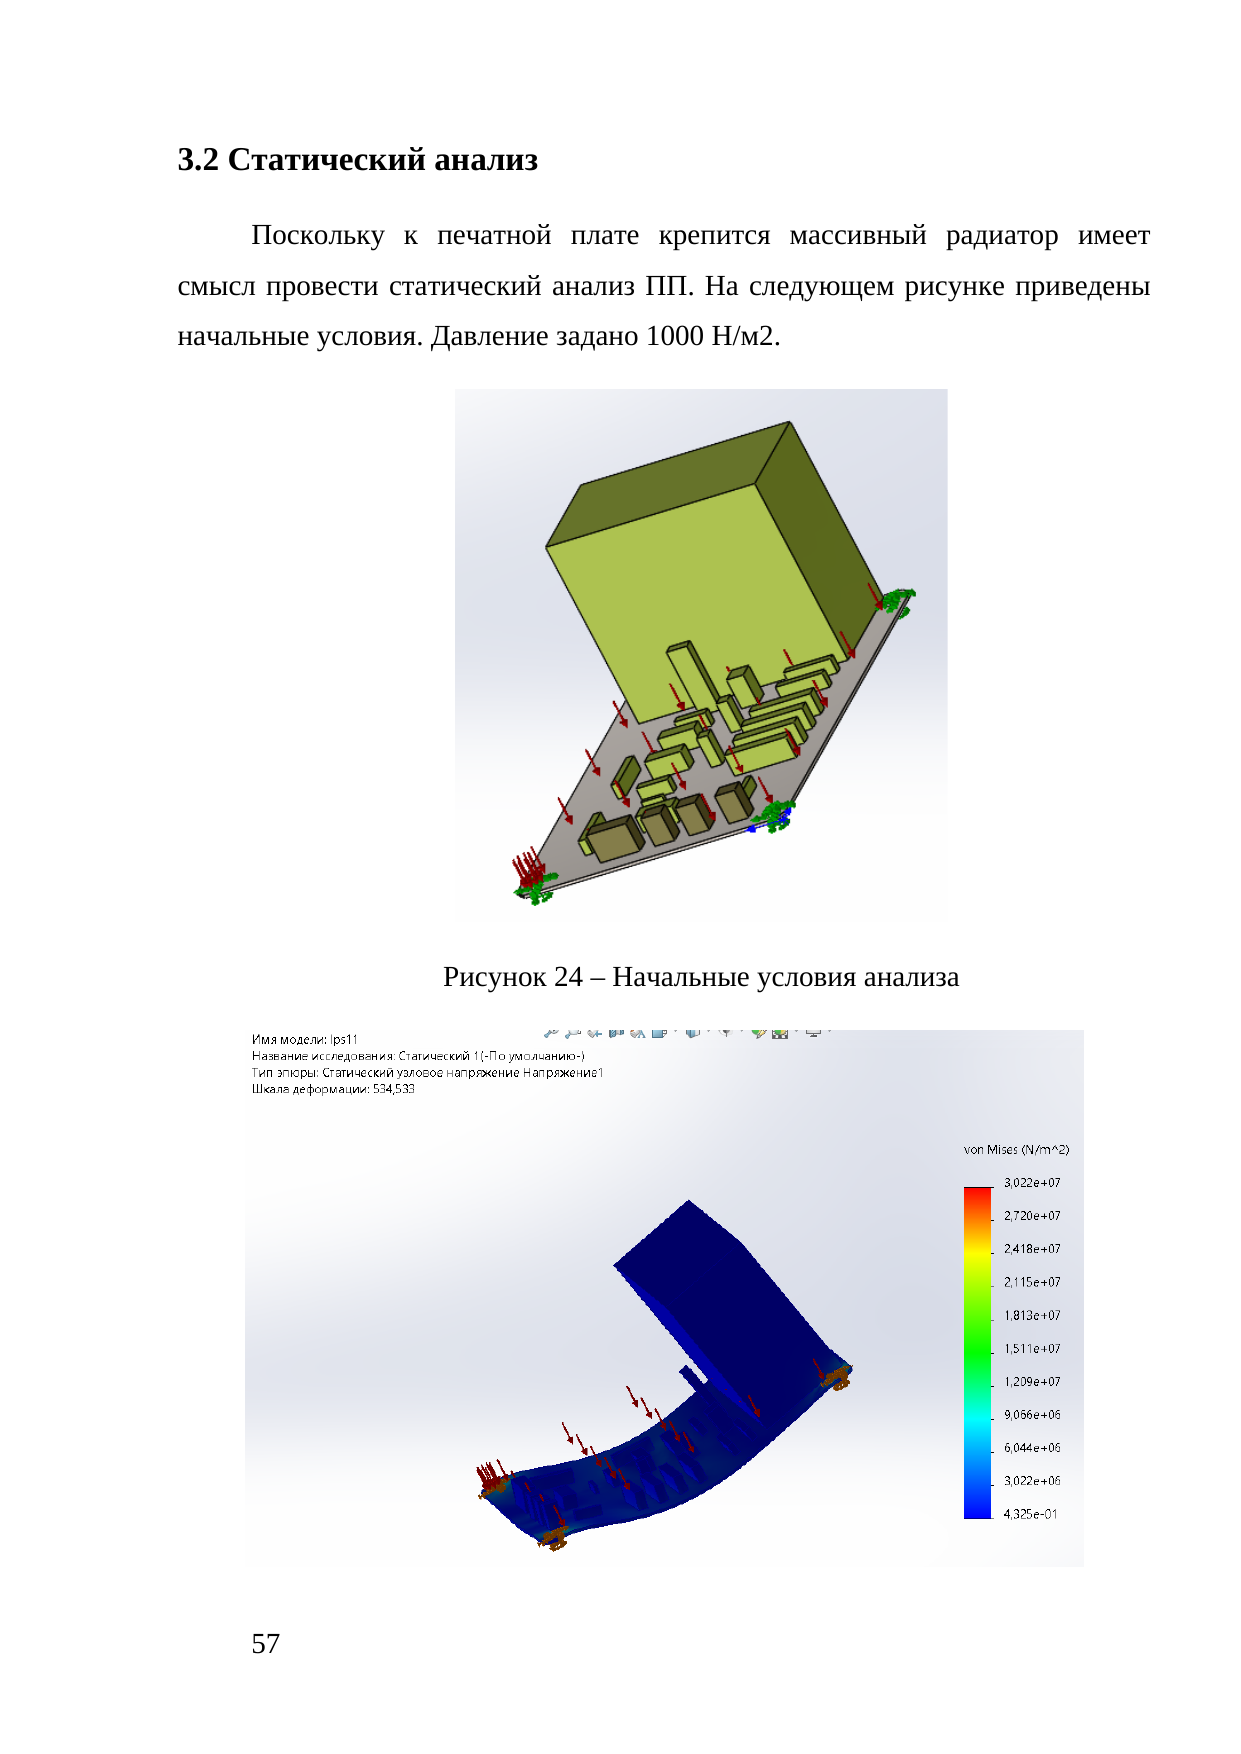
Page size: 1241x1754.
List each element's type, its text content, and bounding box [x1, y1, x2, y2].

picture [245, 1030, 1084, 1567]
subtitle 3.2 Статический анализ [177, 139, 1152, 177]
text Рисунок 24 – Начальные условия анализа [177, 959, 1152, 993]
picture [455, 389, 948, 922]
text Поскольку к печатной плате крепится массивный радиатор имеет смысл провести статический анализ ПП. На следующем рисунке приведены начальные условия. Давление задано 1000 Н/м2. [177, 217, 1152, 351]
